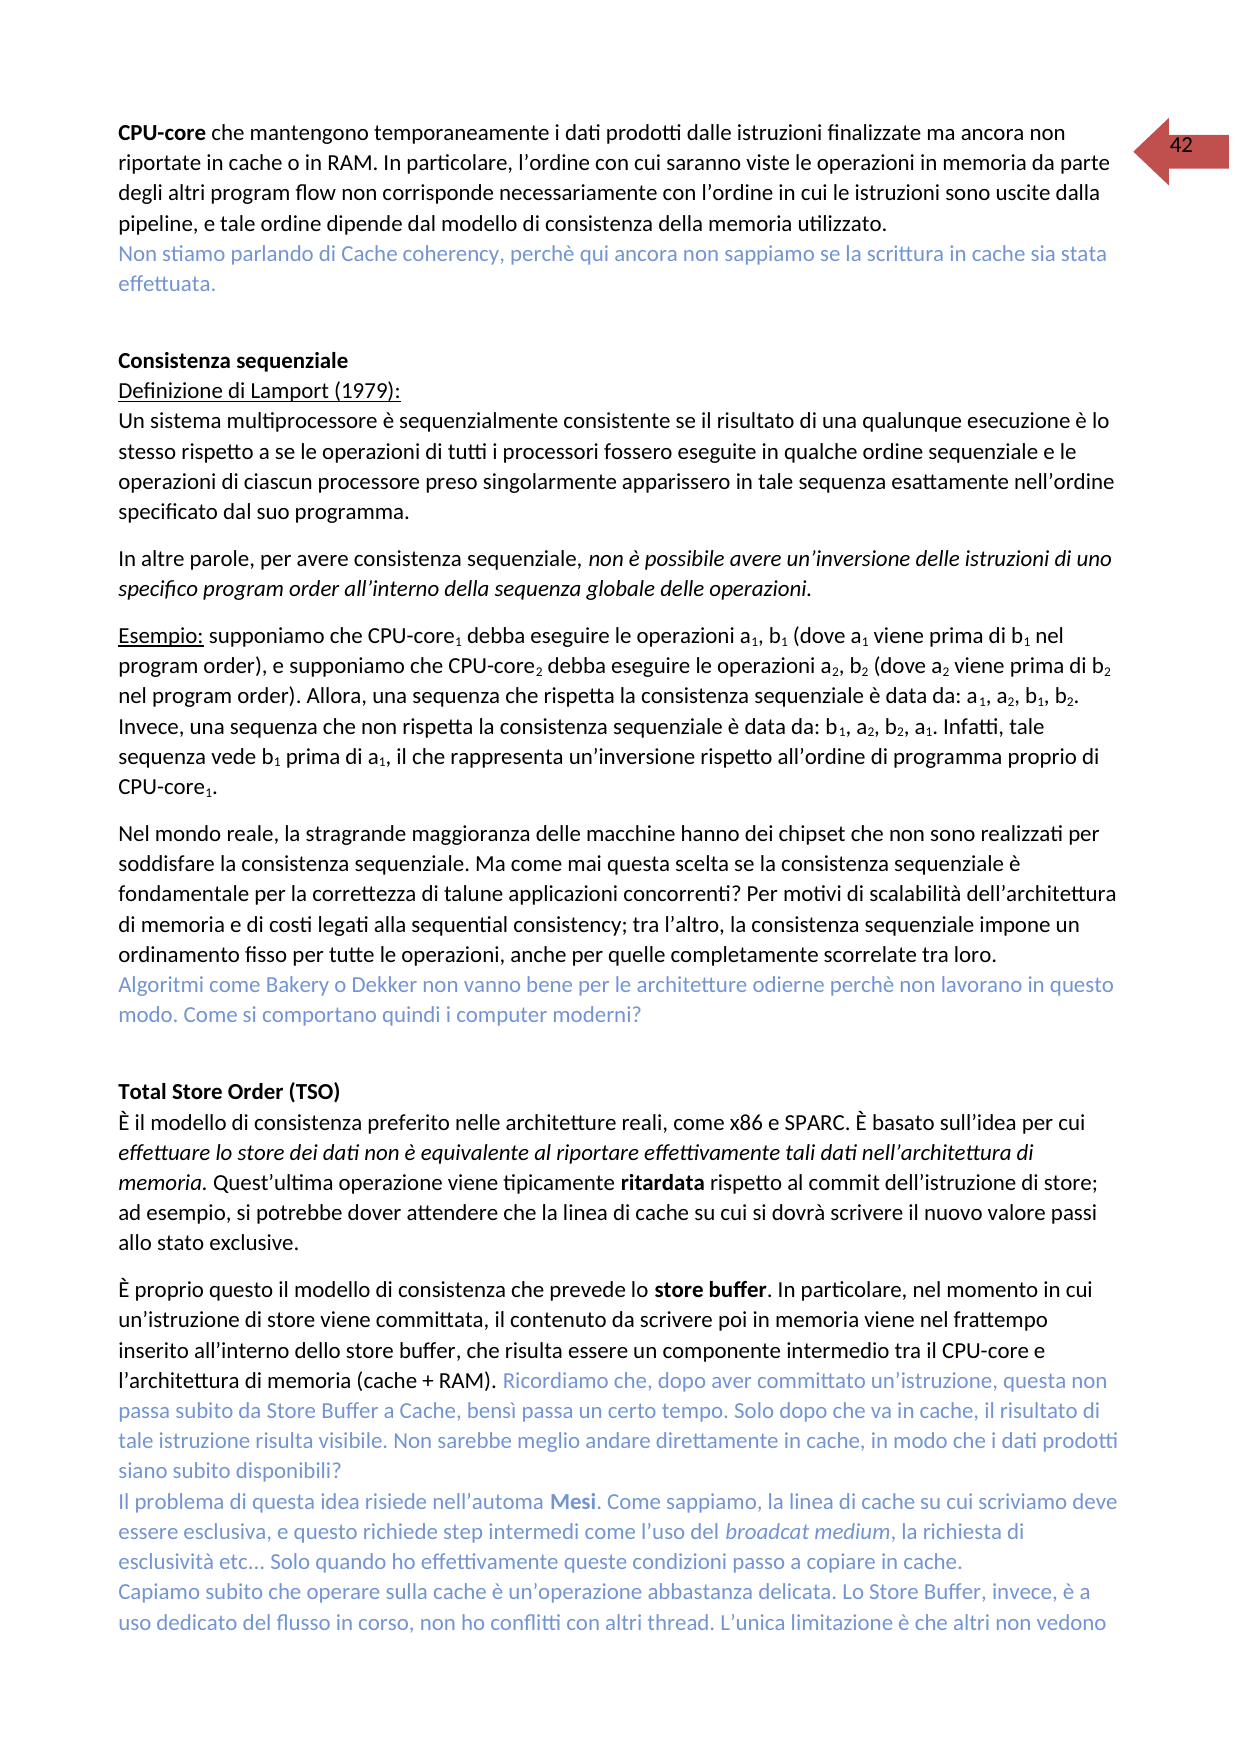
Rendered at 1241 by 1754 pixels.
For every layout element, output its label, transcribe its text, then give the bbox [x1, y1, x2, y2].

text Consistenza sequenziale Definizione di Lamport (1979): Un sistema multiprocessore è sequenzialmente consistente se il risultato di una qualunque esecuzione è lo stesso rispetto a se le operazioni di tutti i processori fossero eseguite in qualche ordine sequenziale e le operazioni di ciascun processore preso singolarmente apparissero in tale sequenza esattamente nell’ordine specificato dal suo programma. [118, 316, 1122, 525]
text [118, 1275, 1122, 1636]
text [118, 118, 1122, 297]
text Esempio: supponiamo che CPU-core1 debba eseguire le operazioni a1, b1 (dove a1 viene prima di b1 nel program order), e supponiamo che CPU-core2 debba eseguire le operazioni a2, b2 (dove a2 viene prima di b2 nel program order). Allora, una sequenza che rispetta la consistenza sequenziale è data da: a1, a2, b1, b2. Invece, una sequenza che non rispetta la consistenza sequenziale è data da: b1, a2, b2, a1. Infatti, tale sequenza vede b1 prima di a1, il che rappresenta un’inversione rispetto all’ordine di programma proprio di CPU-core1. [118, 621, 1122, 800]
text Nel mondo reale, la stragrande maggioranza delle macchine hanno dei chipset che non sono realizzati per soddisfare la consistenza sequenziale. Ma come mai questa scelta se la consistenza sequenziale è fondamentale per la correttezza di talune applicazioni concorrenti? Per motivi di scalabilità dell’architettura di memoria e di costi legati alla sequential consistency; tra l’altro, la consistenza sequenziale impone un ordinamento fisso per tutte le operazioni, anche per quelle completamente scorrelate tra loro. Algoritmi come Bakery o Dekker non vanno bene per le architetture odierne perchè non lavorano in questo modo. Come si comportano quindi i computer moderni? [118, 819, 1122, 1028]
text Total Store Order (TSO) È il modello di consistenza preferito nelle architetture reali, come x86 e SPARC. È basato sull’idea per cui effettuare lo store dei dati non è equivalente al riportare effettivamente tali dati nell’architettura di memoria. Quest’ultima operazione viene tipicamente ritardata rispetto al commit dell’istruzione di store; ad esempio, si potrebbe dover attendere che la linea di cache su cui si dovrà scrivere il nuovo valore passi allo stato exclusive. [118, 1047, 1122, 1257]
text In altre parole, per avere consistenza sequenziale, non è possibile avere un’inversione delle istruzioni di uno specifico program order all’interno della sequenza globale delle operazioni. [118, 544, 1122, 602]
